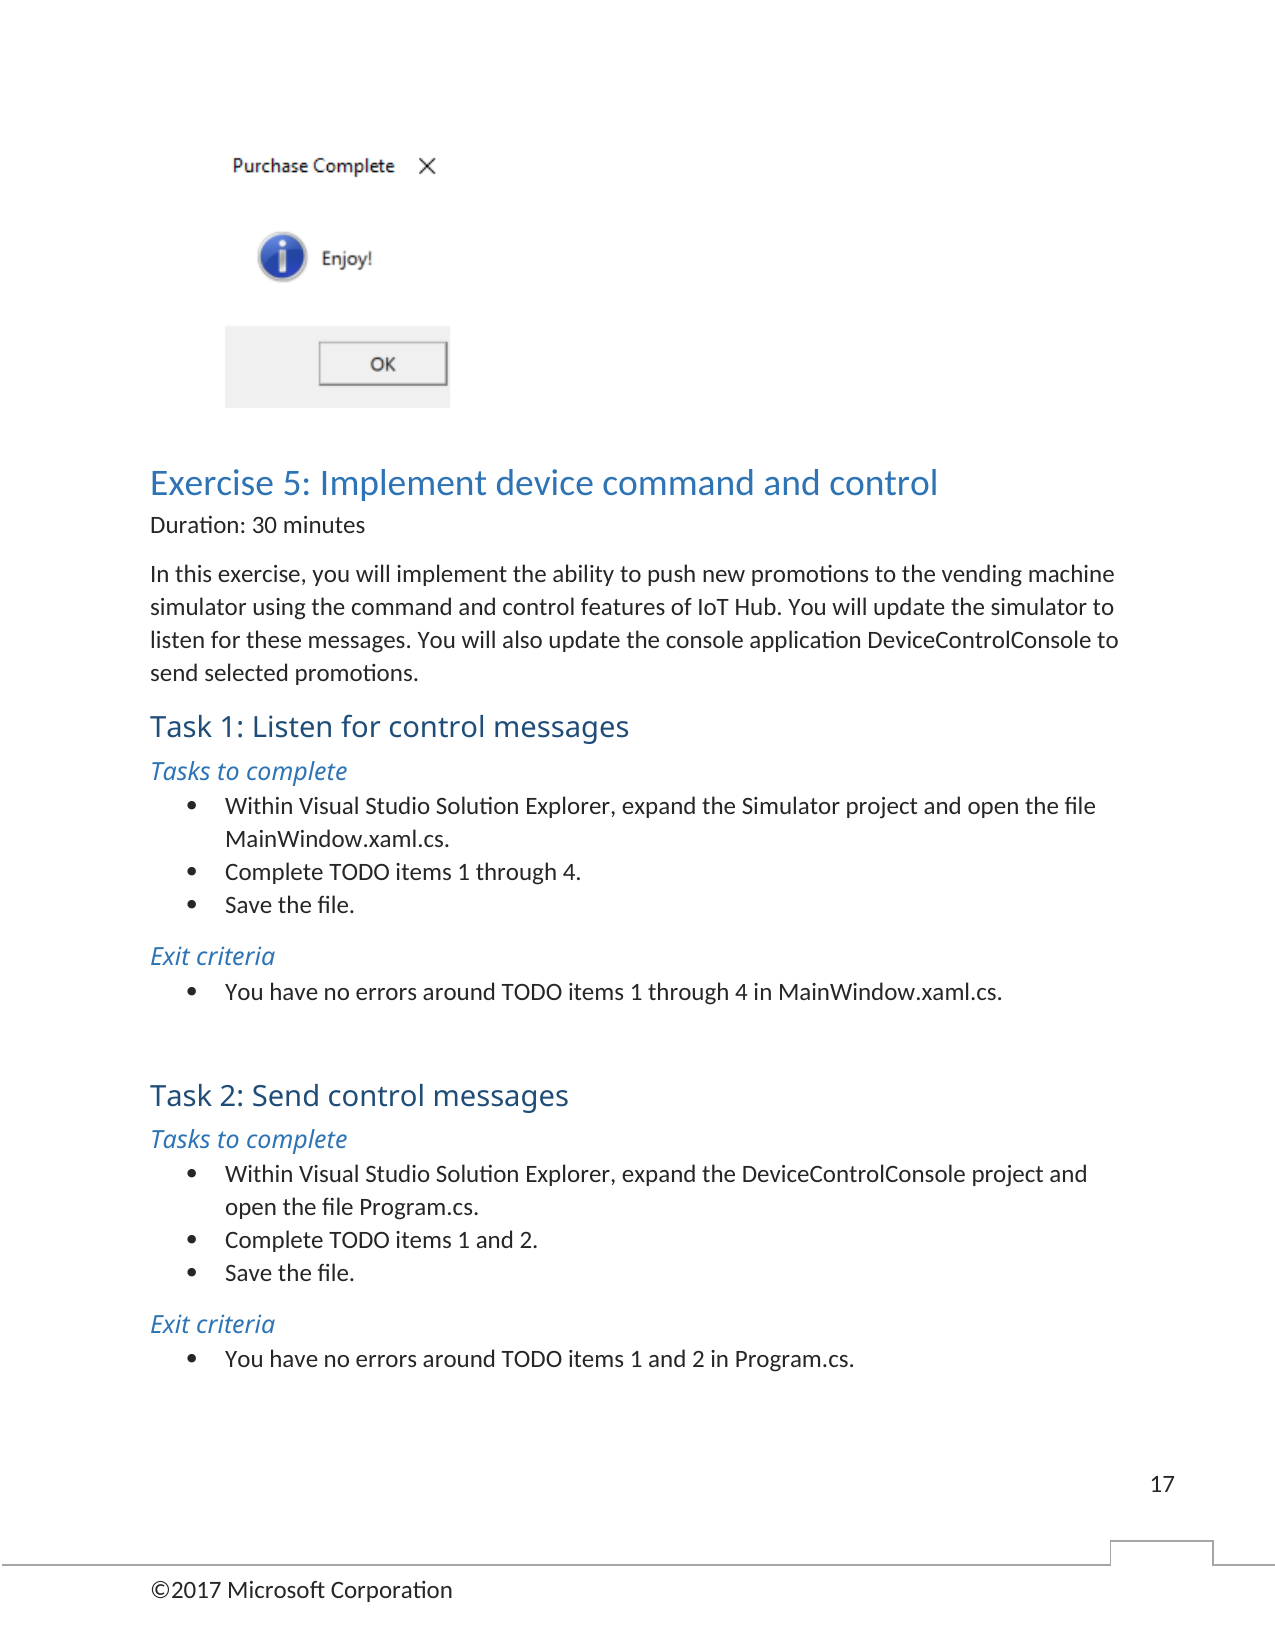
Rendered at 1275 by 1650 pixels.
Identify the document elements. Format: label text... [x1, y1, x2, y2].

list Within Visual Studio Solution Explorer, expand the Simulator project and open the file MainWindow.xaml.cs. [187, 791, 1125, 854]
subtitle Tasks to complete [150, 754, 1125, 788]
text In this exercise, you will implement the ability to push new promotions to the vending machine simulator using the command and control features of IoT Hub. You will update the simulator to listen for these messages. You will also update the console application DeviceControlConsole to send selected promotions. [150, 558, 1125, 688]
subtitle Task 2: Send control messages [150, 1075, 1125, 1114]
list Save the file. [187, 1257, 1125, 1288]
subtitle Tasks to complete [150, 1122, 1125, 1156]
list Complete TODO items 1 and 2. [187, 1224, 1125, 1255]
subtitle Exit criteria [150, 1307, 1125, 1341]
list You have no errors around TODO items 1 through 4 in MainWindow.xaml.cs. [187, 976, 1125, 1006]
list Within Visual Studio Solution Explorer, expand the DeviceControlConsole project and open the file Program.cs. [187, 1158, 1125, 1222]
picture [225, 150, 451, 408]
list You have no errors around TODO items 1 and 2 in Program.cs. [187, 1344, 1125, 1374]
subtitle Exercise 5: Implement device command and control [150, 459, 1125, 505]
list Save the file. [187, 889, 1125, 920]
subtitle Task 1: Listen for control messages [150, 707, 1125, 746]
text Duration: 30 minutes [150, 509, 1125, 539]
list Complete TODO items 1 through 4. [187, 856, 1125, 887]
subtitle Exit criteria [150, 939, 1125, 973]
